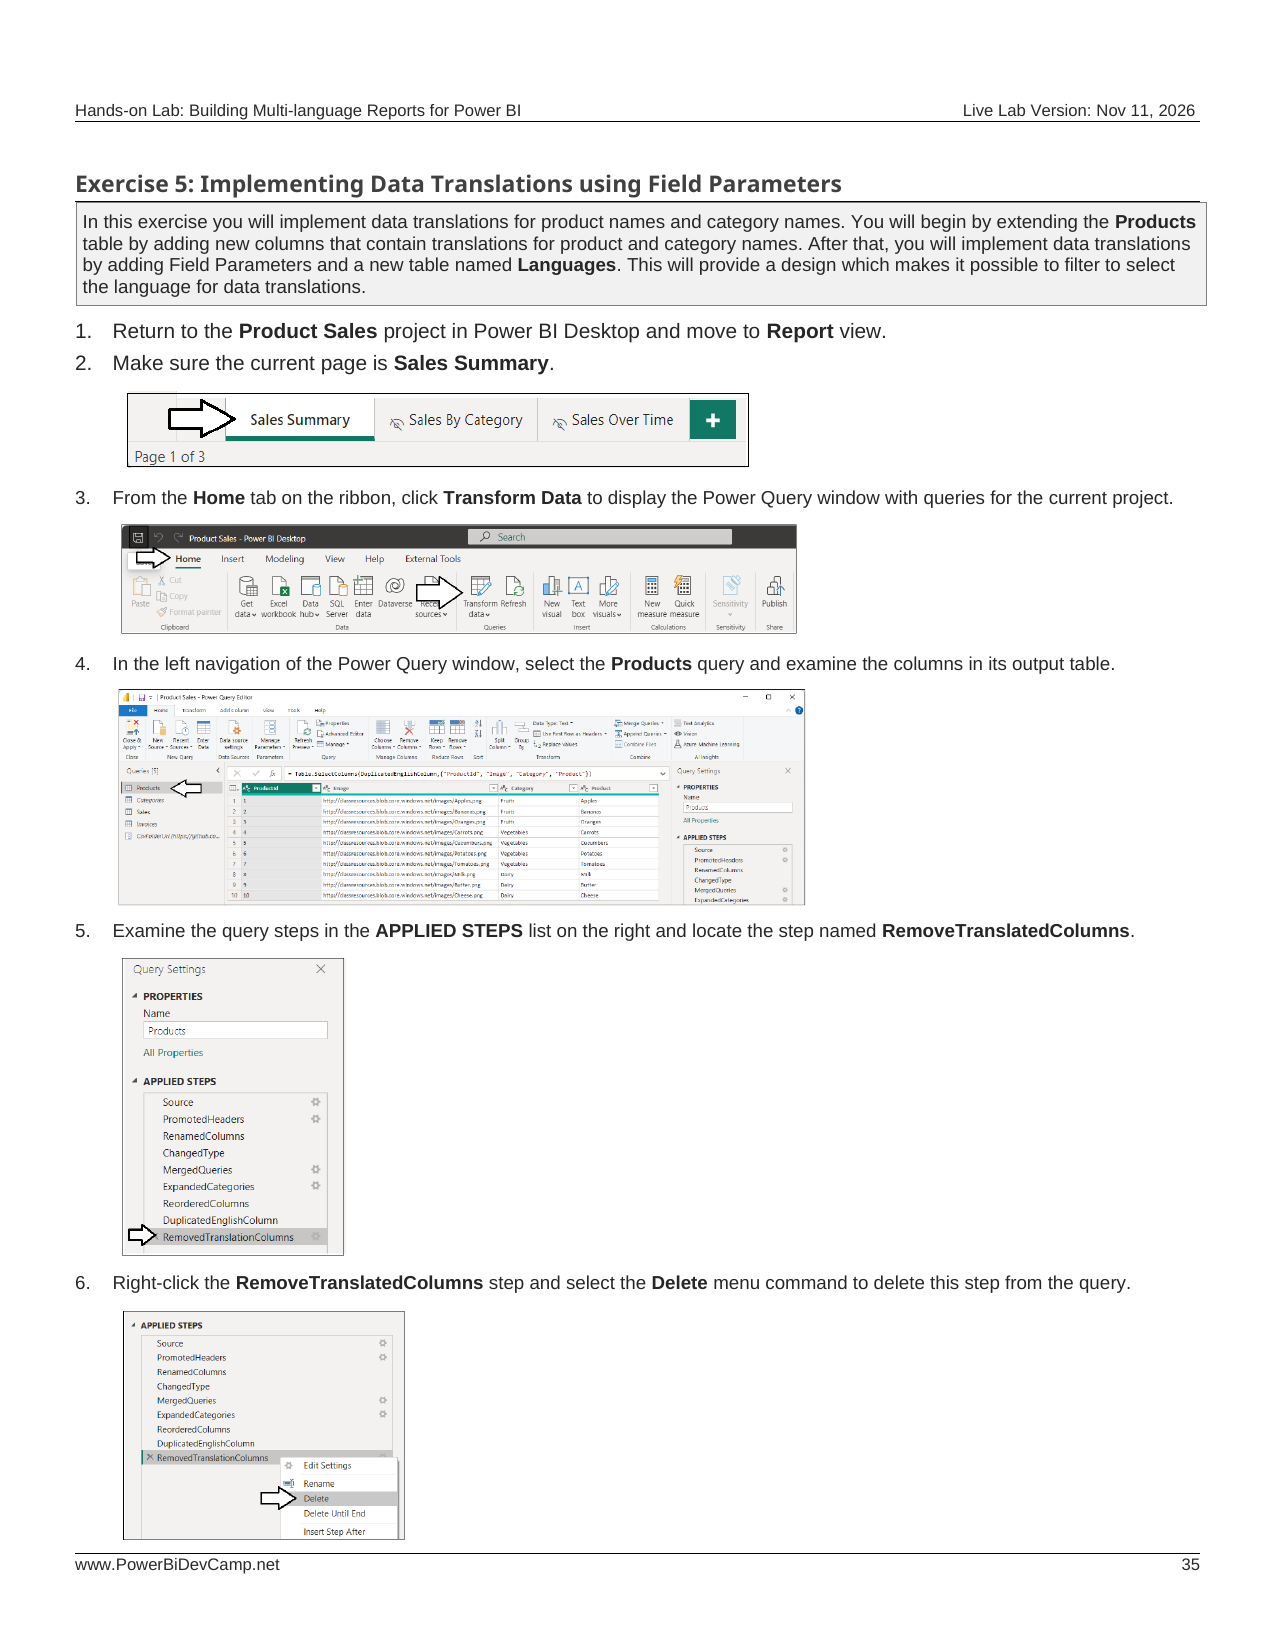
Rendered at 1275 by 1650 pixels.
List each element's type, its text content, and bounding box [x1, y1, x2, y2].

text Right-click the RemoveTranslatedColumns step and select the Delete menu command to delete this step from the query. [75, 1272, 1200, 1294]
text Examine the query steps in the APPLIED STEPS list on the right and locate the step named RemoveTranslatedColumns. [75, 920, 1200, 942]
picture [117, 387, 754, 475]
picture [117, 1306, 409, 1546]
list Make sure the current page is Sales Summary. [75, 351, 1200, 375]
subtitle Exercise 5: Implementing Data Translations using Field Parameters [75, 168, 1200, 201]
picture [117, 954, 348, 1260]
list From the Home tab on the ribbon, click Transform Data to display the Power Query window with queries for the current project. [75, 487, 1200, 508]
list Return to the Product Sales project in Power BI Desktop and move to Report view. [75, 318, 1200, 342]
picture [117, 521, 800, 640]
text In the left navigation of the Power Query window, select the Products query and examine the columns in its output table. [75, 652, 1200, 674]
text In this exercise you will implement data translations for product names and category names. You will begin by extending the Products table by adding new columns that contain translations for product and category names. After that, you will implement data translations by adding Field Parameters and a new table named Languages. This will provide a design which makes it possible to filter to select the language for data translations. [77, 203, 1206, 305]
picture [117, 686, 808, 908]
